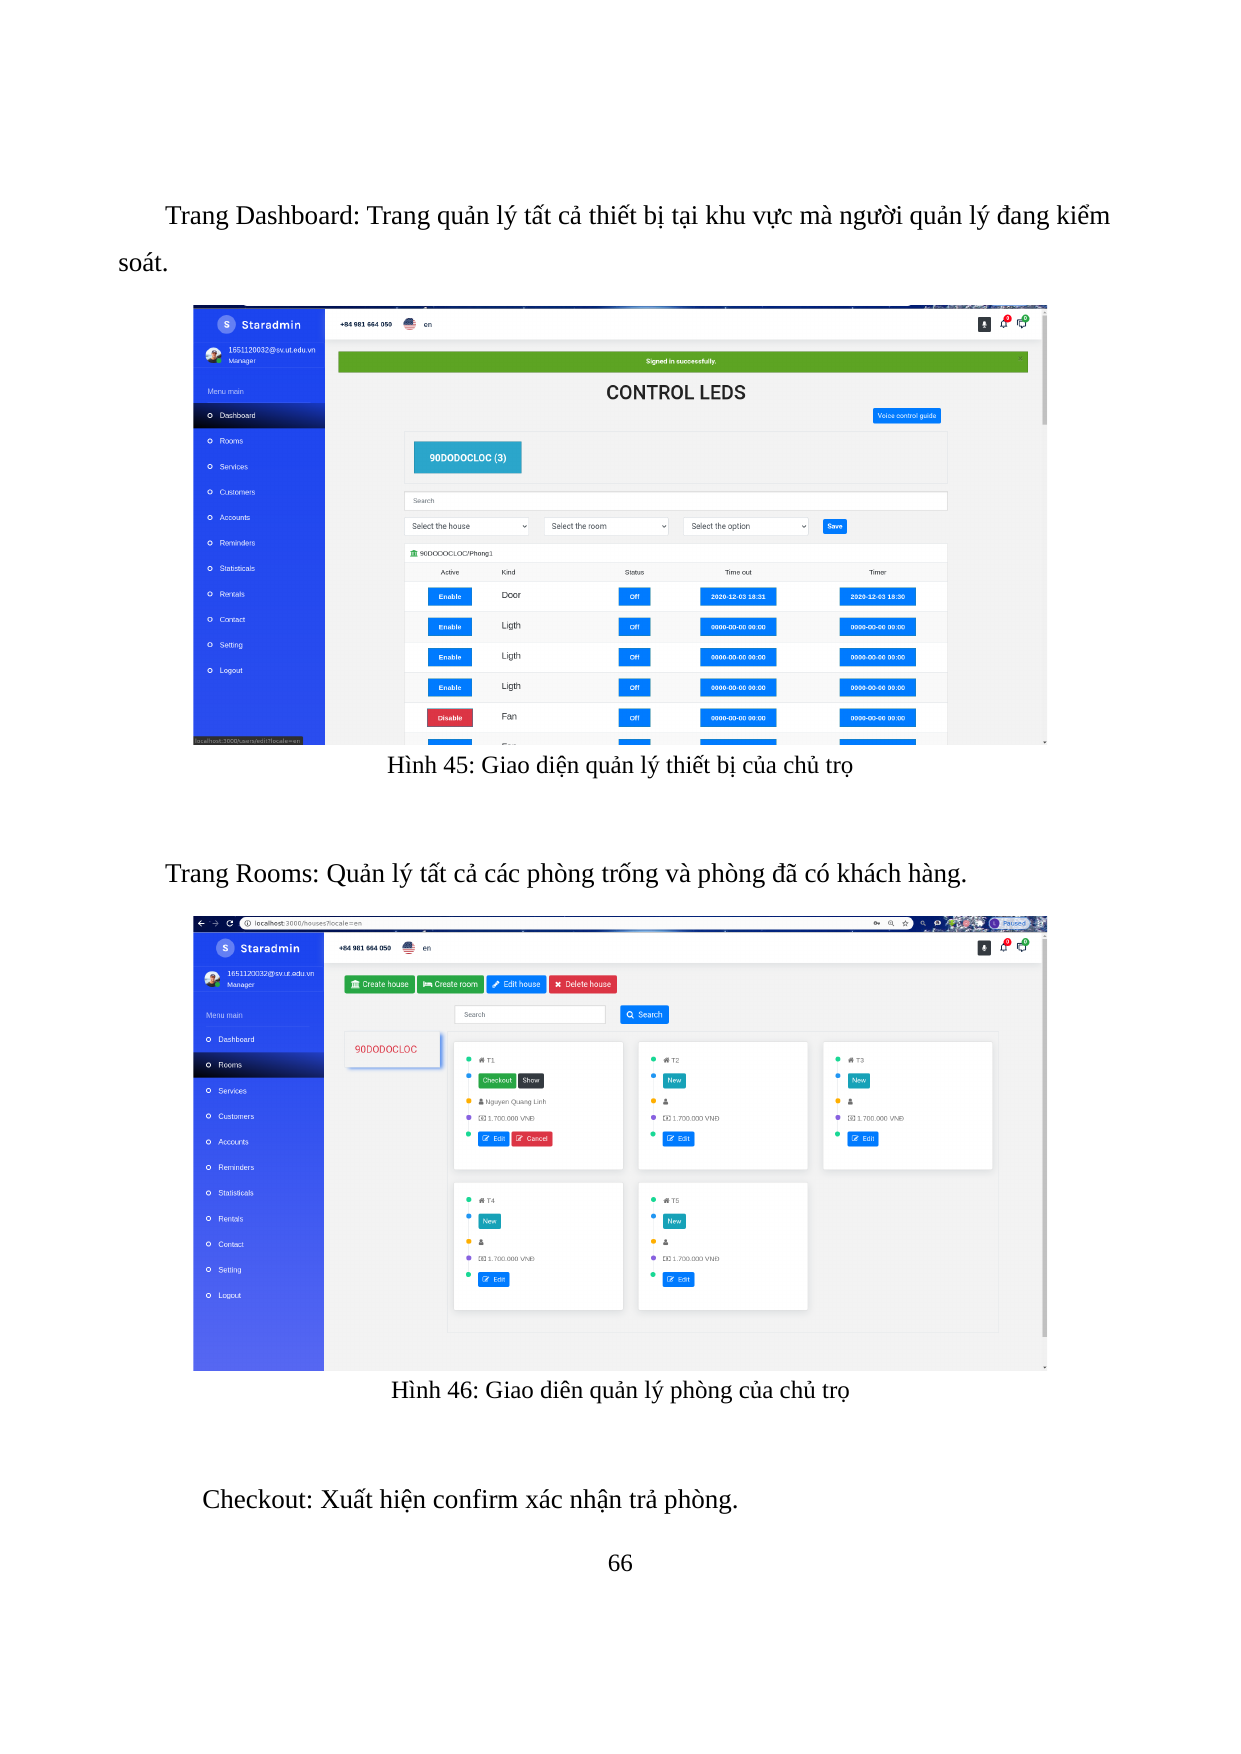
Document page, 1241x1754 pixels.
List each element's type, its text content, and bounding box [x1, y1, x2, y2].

text Trang Rooms: Quản lý tất cả các phòng trống và phòng đã có khách hàng. [118, 857, 1122, 889]
picture [193, 305, 1048, 745]
text Trang Dashboard: Trang quản lý tất cả thiết bị tại khu vực mà người quản lý đang kiểm soát. [118, 199, 1122, 277]
picture [193, 916, 1048, 1371]
text Checkout: Xuất hiện confirm xác nhận trả phòng. [118, 1483, 1122, 1514]
